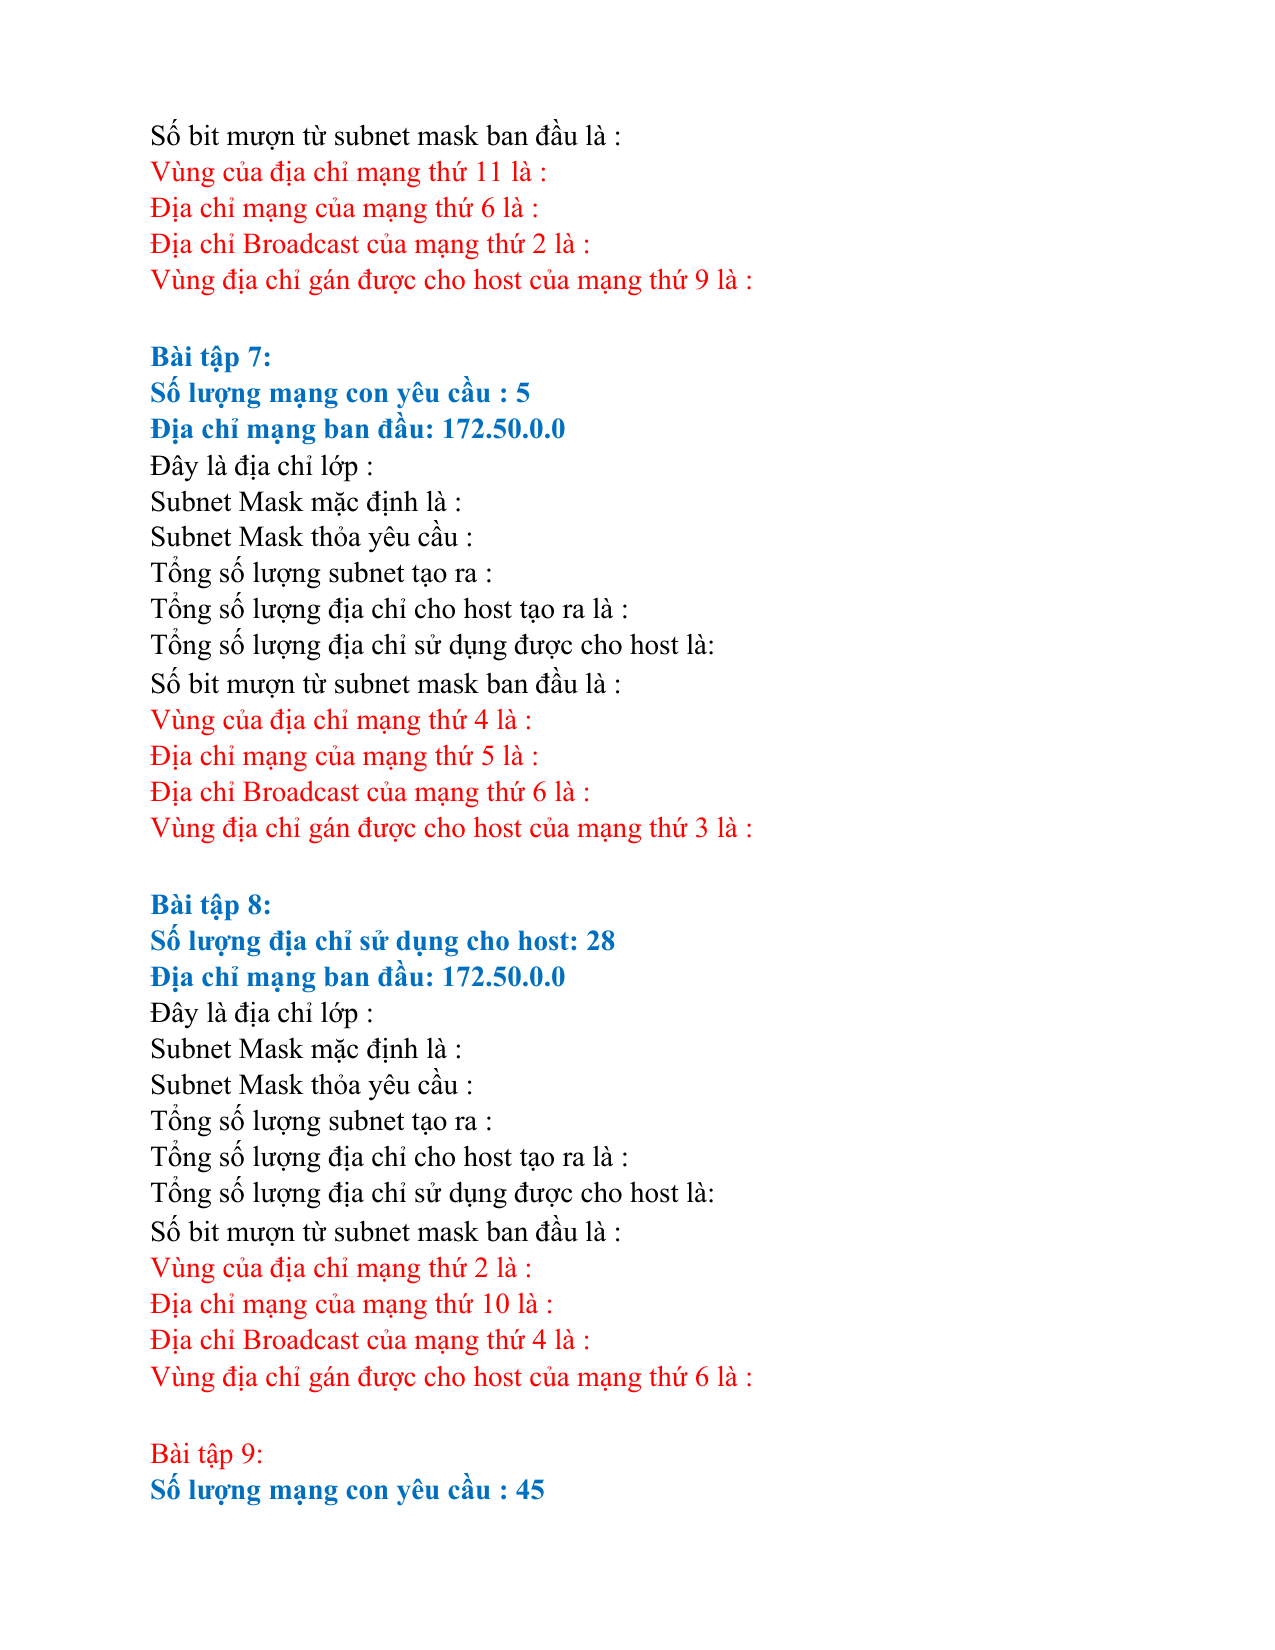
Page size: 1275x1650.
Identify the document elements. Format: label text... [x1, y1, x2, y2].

text Bài tập 9: [150, 1436, 1184, 1469]
text Tổng số lượng địa chỉ sử dụng được cho host là: [150, 627, 1184, 661]
text Bài tập 7: [150, 339, 1184, 373]
text Địa chỉ Broadcast của mạng thứ 2 là : [150, 226, 1184, 260]
text Số bit mượn từ subnet mask ban đầu là : [150, 1214, 1184, 1247]
text Địa chỉ mạng của mạng thứ 6 là : [150, 190, 1184, 224]
text Vùng của địa chỉ mạng thứ 11 là : [150, 154, 1184, 188]
text Số lượng mạng con yêu cầu : 5 [150, 375, 1184, 409]
text Tổng số lượng subnet tạo ra : [150, 555, 1184, 589]
text Subnet Mask mặc định là : [150, 1031, 1184, 1065]
text Đây là địa chỉ lớp : [150, 995, 1184, 1029]
text Vùng địa chỉ gán được cho host của mạng thứ 9 là : [150, 262, 1184, 296]
text Bài tập 8: [150, 887, 1184, 921]
text Số lượng địa chỉ sử dụng cho host: 28 [150, 923, 1184, 957]
text Số bit mượn từ subnet mask ban đầu là : [150, 666, 1184, 699]
text Subnet Mask mặc định là : [150, 484, 1184, 517]
text Tổng số lượng subnet tạo ra : [150, 1103, 1184, 1137]
text Vùng địa chỉ gán được cho host của mạng thứ 3 là : [150, 810, 1184, 844]
text Tổng số lượng địa chỉ cho host tạo ra là : [150, 1139, 1184, 1172]
text Vùng của địa chỉ mạng thứ 2 là : [150, 1250, 1184, 1283]
text Subnet Mask thỏa yêu cầu : [150, 1067, 1184, 1101]
text Số lượng mạng con yêu cầu : 45 [150, 1472, 1184, 1505]
text Đây là địa chỉ lớp : [150, 448, 1184, 481]
text Địa chỉ mạng ban đầu: 172.50.0.0 [150, 411, 1184, 445]
text Subnet Mask thỏa yêu cầu : [150, 519, 1184, 553]
text Tổng số lượng địa chỉ sử dụng được cho host là: [150, 1175, 1184, 1209]
text Vùng địa chỉ gán được cho host của mạng thứ 6 là : [150, 1359, 1184, 1392]
text Số bit mượn từ subnet mask ban đầu là : [150, 118, 1184, 152]
text Địa chỉ Broadcast của mạng thứ 4 là : [150, 1322, 1184, 1356]
text Địa chỉ mạng của mạng thứ 5 là : [150, 738, 1184, 772]
text Địa chỉ mạng ban đầu: 172.50.0.0 [150, 959, 1184, 993]
text Vùng của địa chỉ mạng thứ 4 là : [150, 702, 1184, 735]
text Địa chỉ Broadcast của mạng thứ 6 là : [150, 774, 1184, 808]
text Tổng số lượng địa chỉ cho host tạo ra là : [150, 591, 1184, 625]
text Địa chỉ mạng của mạng thứ 10 là : [150, 1286, 1184, 1320]
